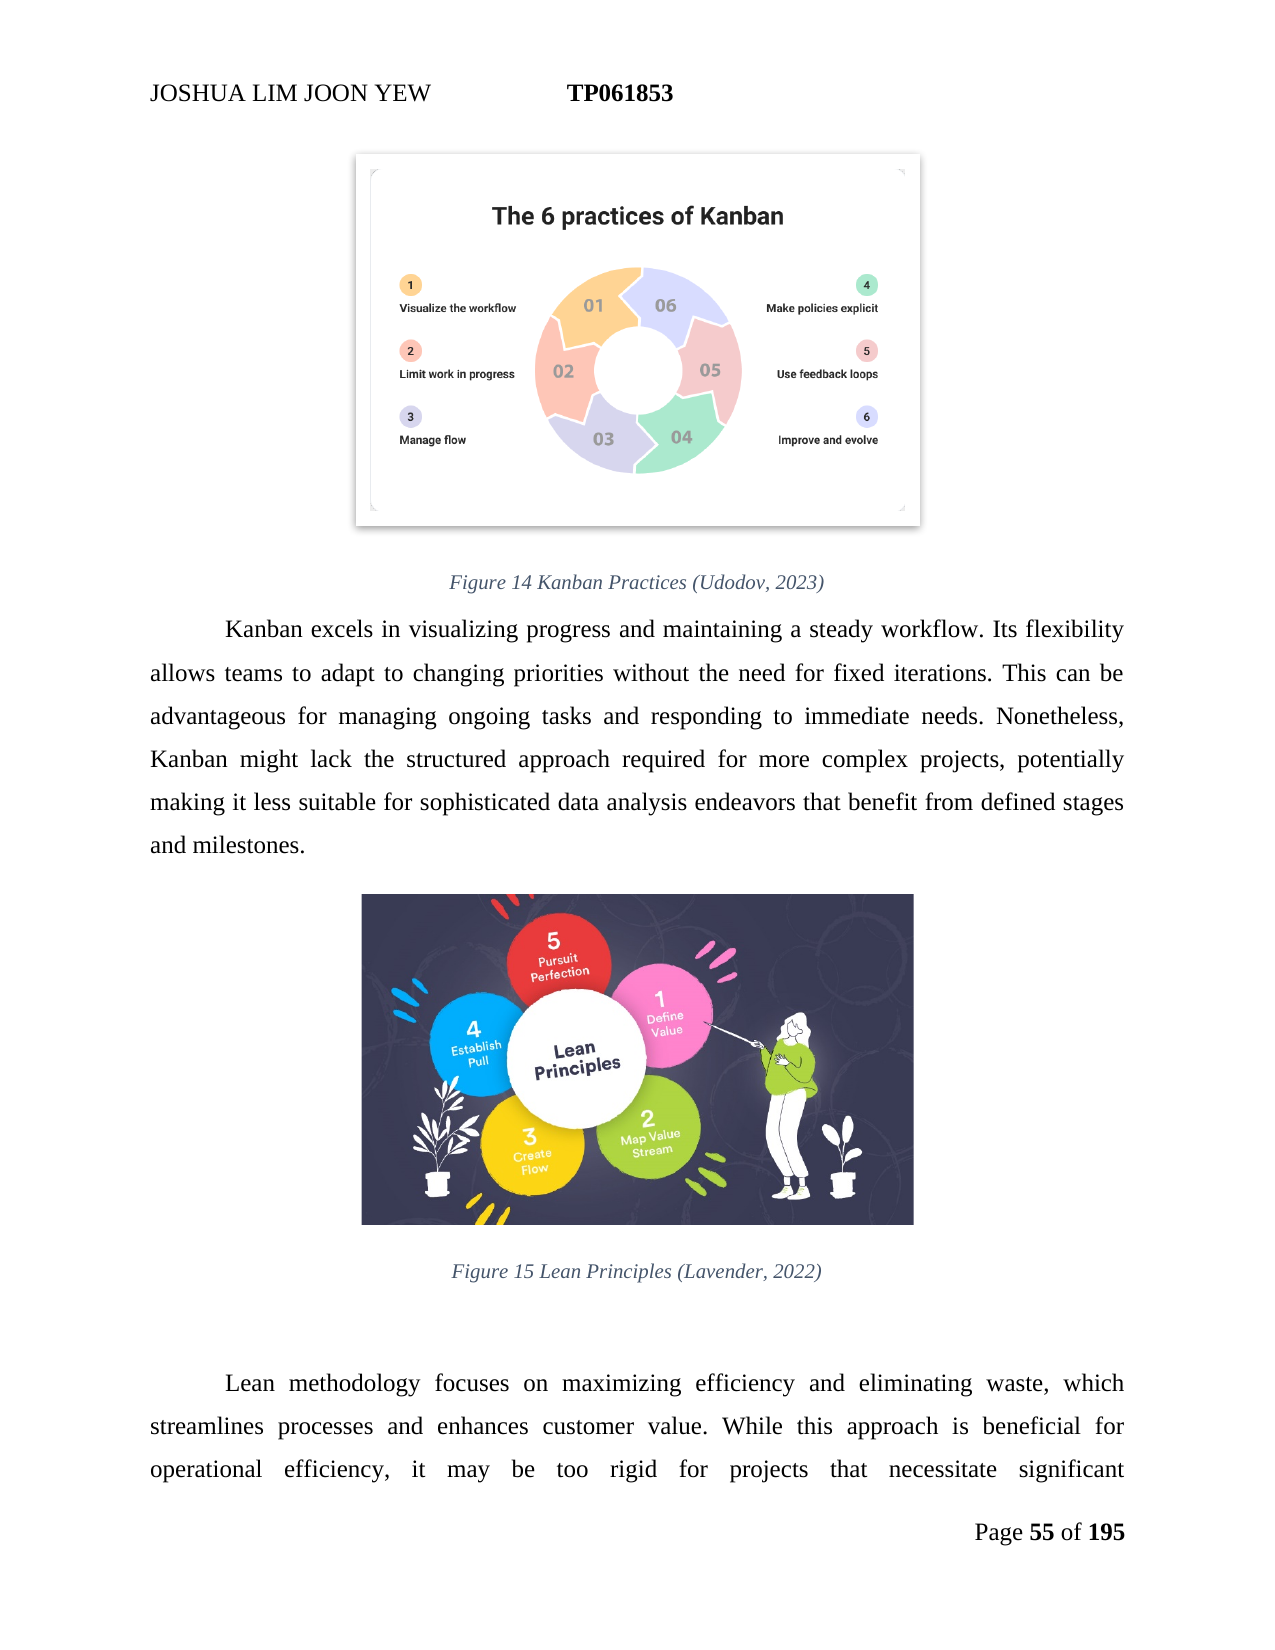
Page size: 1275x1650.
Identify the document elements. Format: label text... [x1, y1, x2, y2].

text Figure 14 Kanban Practices [150, 570, 1125, 594]
text Kanban excels in visualizing progress and maintaining a steady workflow. Its flexibility allows teams to adapt to changing priorities without the need for fixed iterations. This can be advantageous for managing ongoing tasks and responding to immediate needs. Nonetheless, Kanban might lack the structured approach required for more complex projects, potentially making it less suitable for sophisticated data analysis endeavors that benefit from defined stages and milestones. [150, 614, 1125, 859]
picture [370, 169, 905, 511]
text Figure 15 Lean Principles [150, 1259, 1125, 1283]
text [150, 1368, 1125, 1483]
picture [361, 894, 914, 1225]
